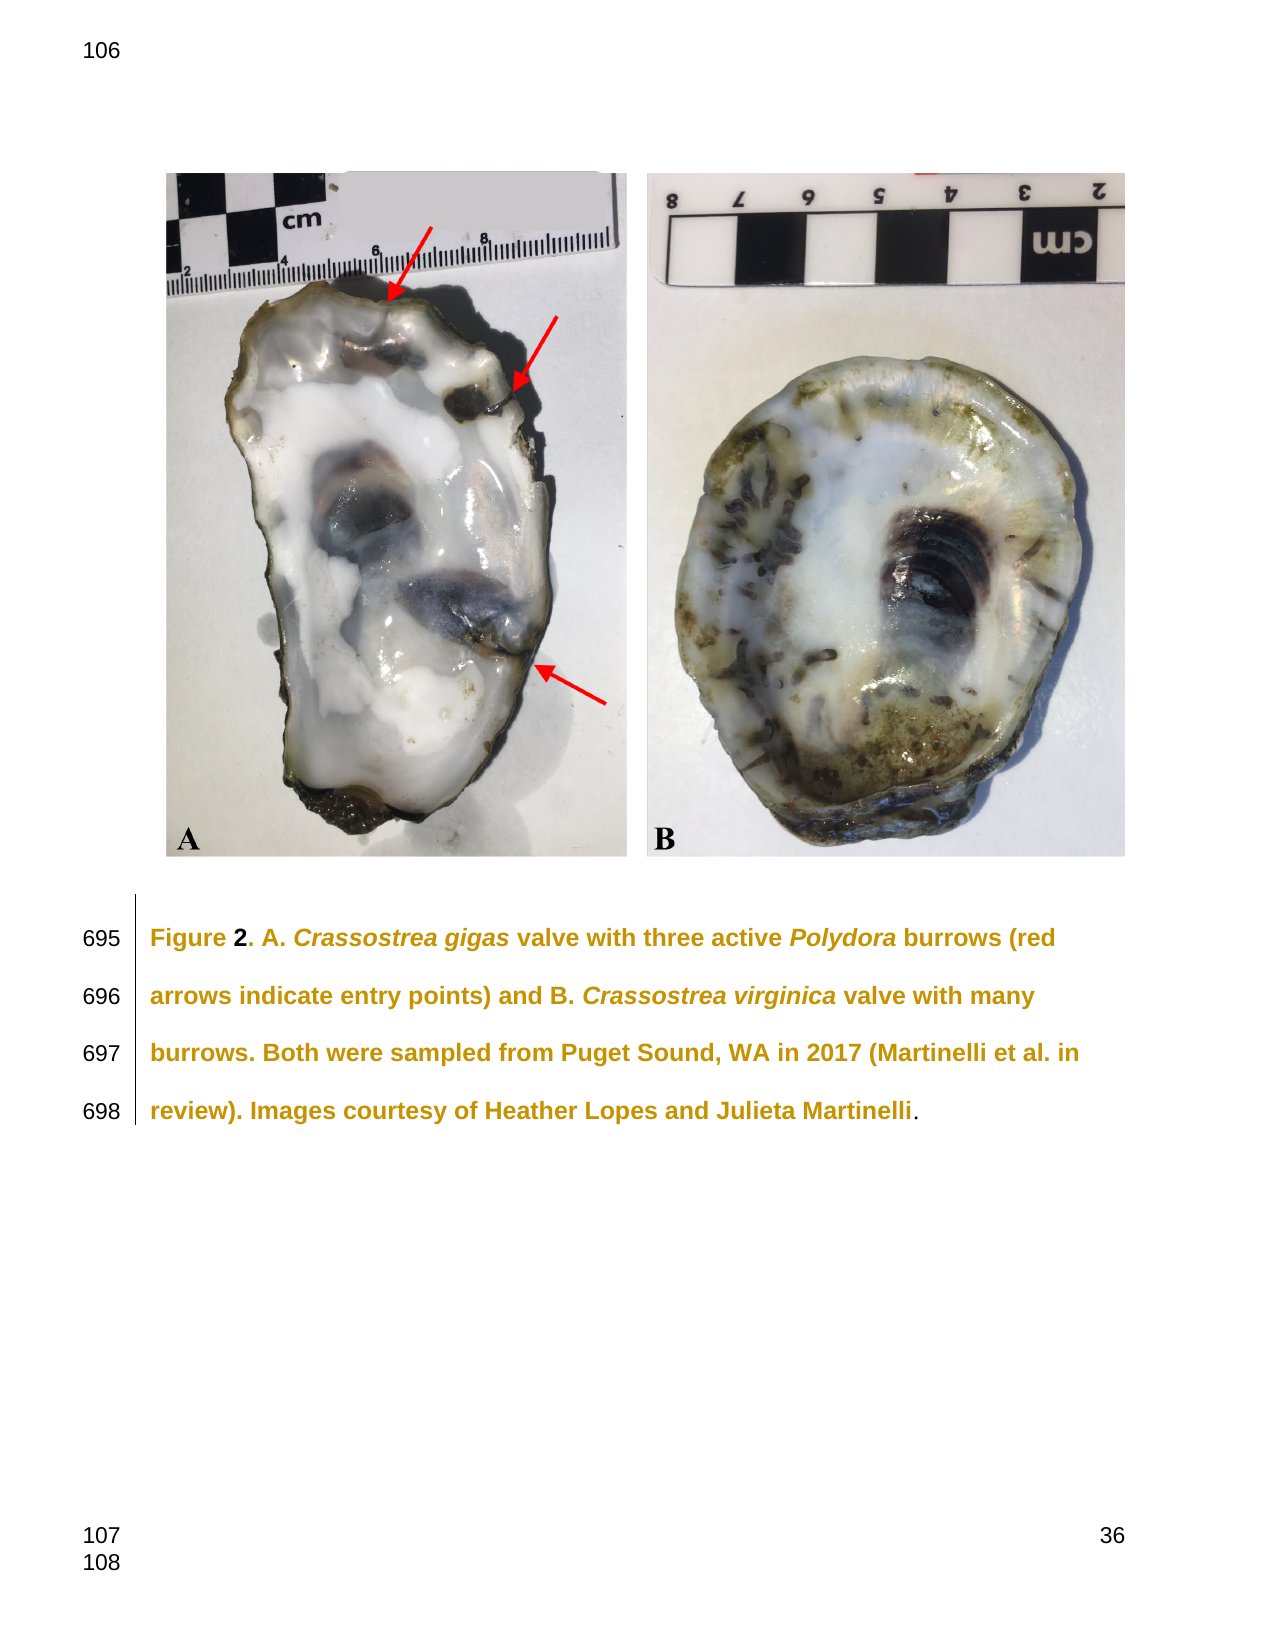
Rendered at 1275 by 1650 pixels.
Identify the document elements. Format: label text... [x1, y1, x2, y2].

picture [156, 171, 1125, 876]
